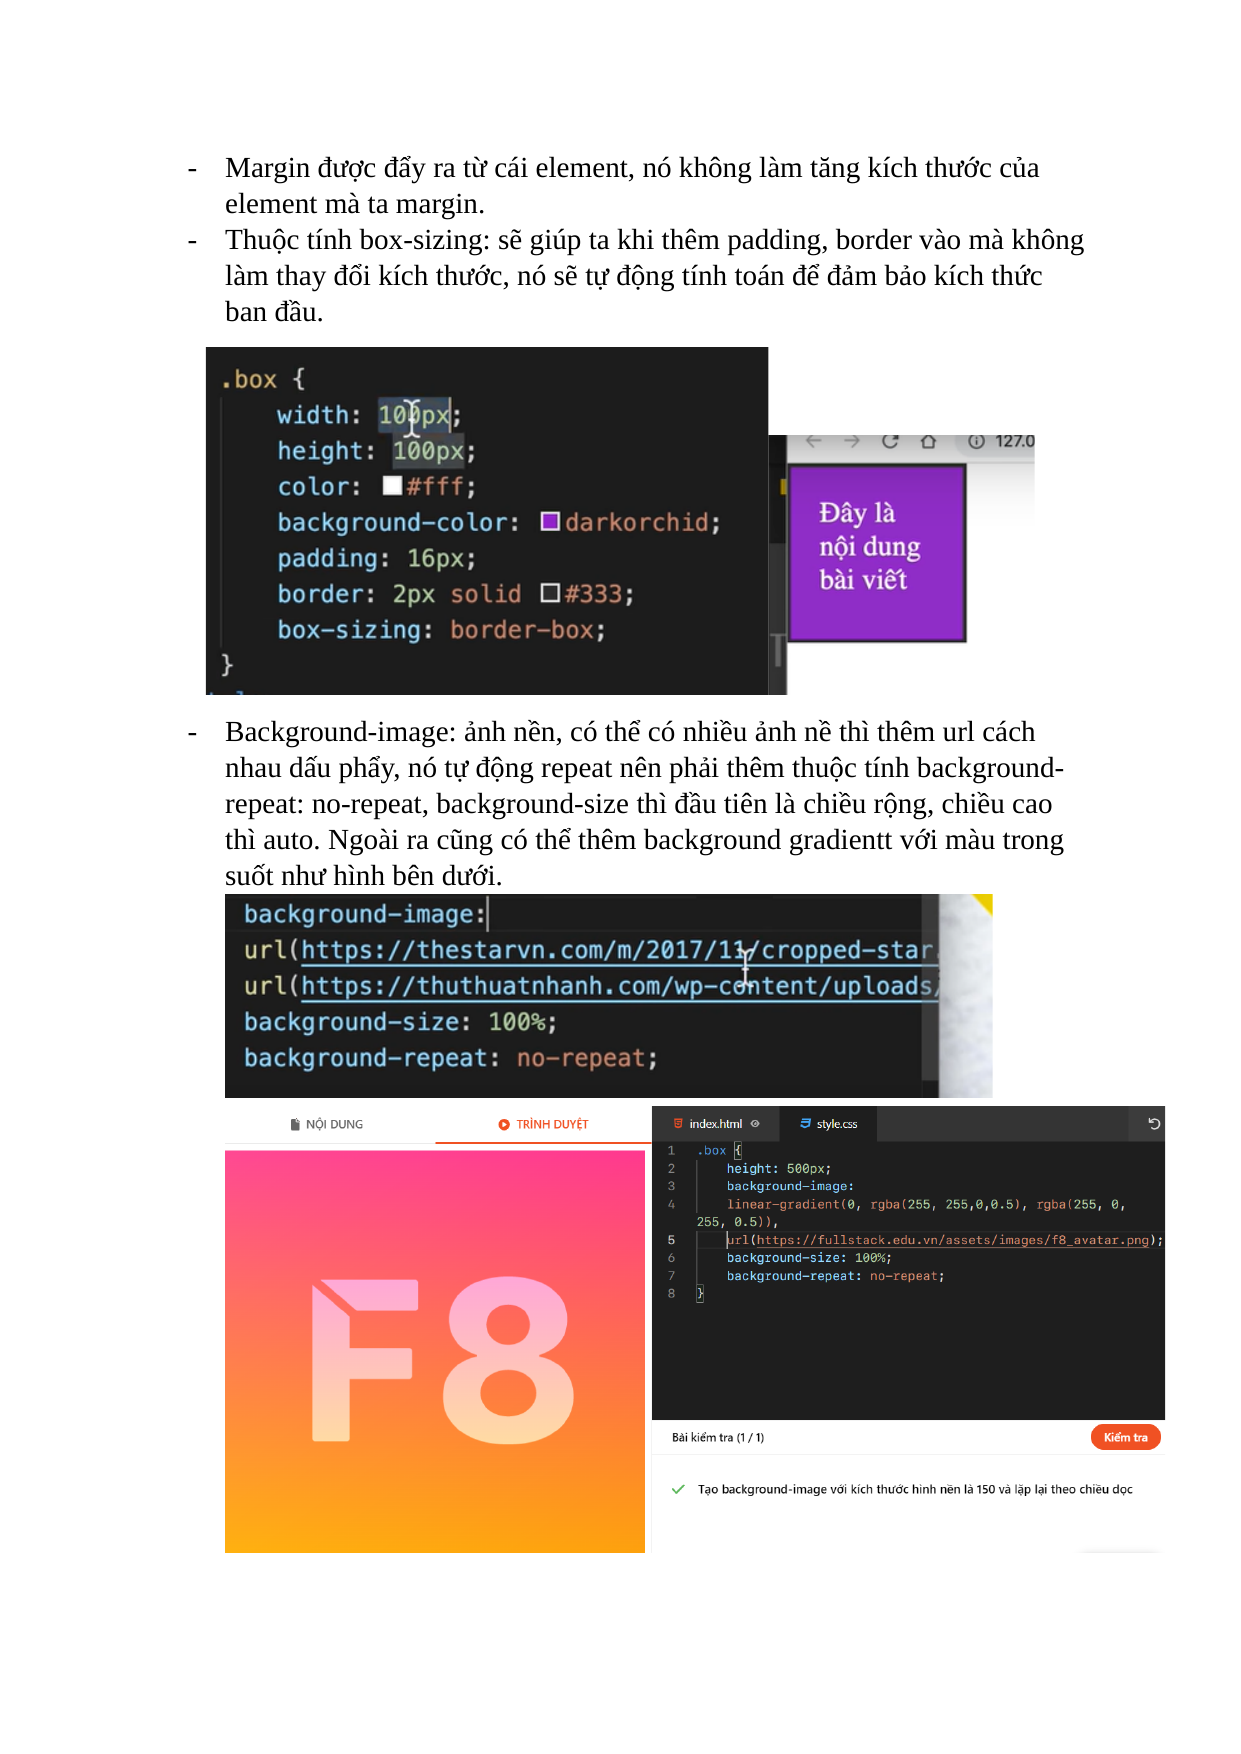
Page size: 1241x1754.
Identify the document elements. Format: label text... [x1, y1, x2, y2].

picture [225, 1106, 1166, 1553]
list Thuộc tính box-sizing: sẽ giúp ta khi thêm padding, border vào mà không làm thay đổi kích thước, nó sẽ tự động tính toán để đảm bảo kích thức ban đầu. [187, 222, 1090, 328]
list Margin được đẩy ra từ cái element, nó không làm tăng kích thước của element mà ta margin. [187, 150, 1090, 220]
picture [205, 347, 1035, 695]
picture [225, 894, 993, 1098]
